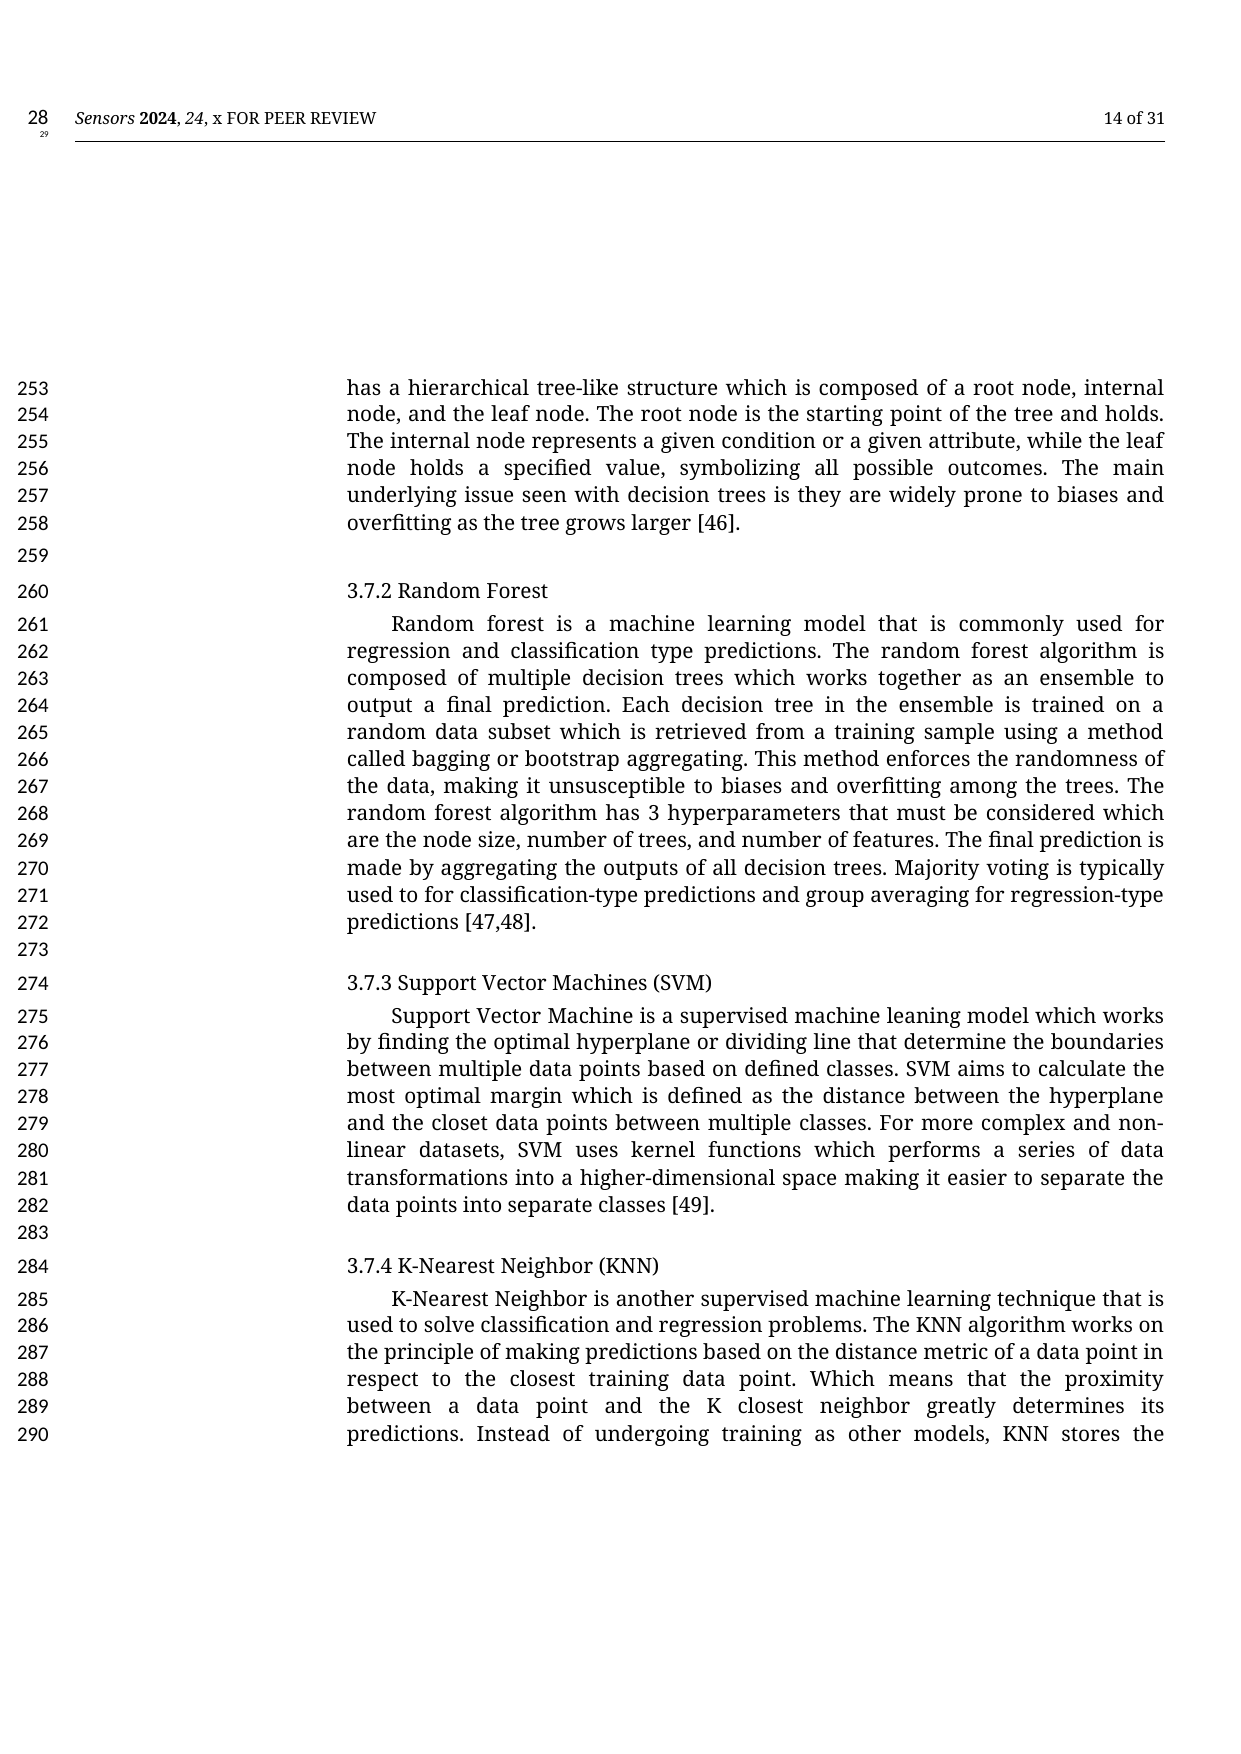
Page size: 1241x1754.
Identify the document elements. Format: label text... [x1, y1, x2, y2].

subtitle 3.7.2 Random Forest [347, 577, 1165, 604]
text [347, 374, 1165, 536]
subtitle 3.7.3 Support Vector Machines (SVM) [347, 968, 1165, 995]
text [347, 1285, 1165, 1447]
text Support Vector Machine is a supervised machine leaning model which works by finding the optimal hyperplane or dividing line that determine the boundaries between multiple data points based on defined classes. SVM aims to calculate the most optimal margin which is defined as the distance between the hyperplane and the closet data points between multiple classes. For more complex and non-linear datasets, SVM uses kernel functions which performs a series of data transformations into a higher-dimensional space making it easier to separate the data points into separate classes [49]. [347, 1002, 1165, 1218]
subtitle 3.7.4 K-Nearest Neighbor (KNN) [347, 1251, 1165, 1278]
text Random forest is a machine learning model that is commonly used for regression and classification type predictions. The random forest algorithm is composed of multiple decision trees which works together as an ensemble to output a final prediction. Each decision tree in the ensemble is trained on a random data subset which is retrieved from a training sample using a method called bagging or bootstrap aggregating. This method enforces the randomness of the data, making it unsusceptible to biases and overfitting among the trees. The random forest algorithm has 3 hyperparameters that must be considered which are the node size, number of trees, and number of features. The final prediction is made by aggregating the outputs of all decision trees. Majority voting is typically used to for classification-type predictions and group averaging for regression-type predictions [47,48]. [347, 610, 1165, 935]
